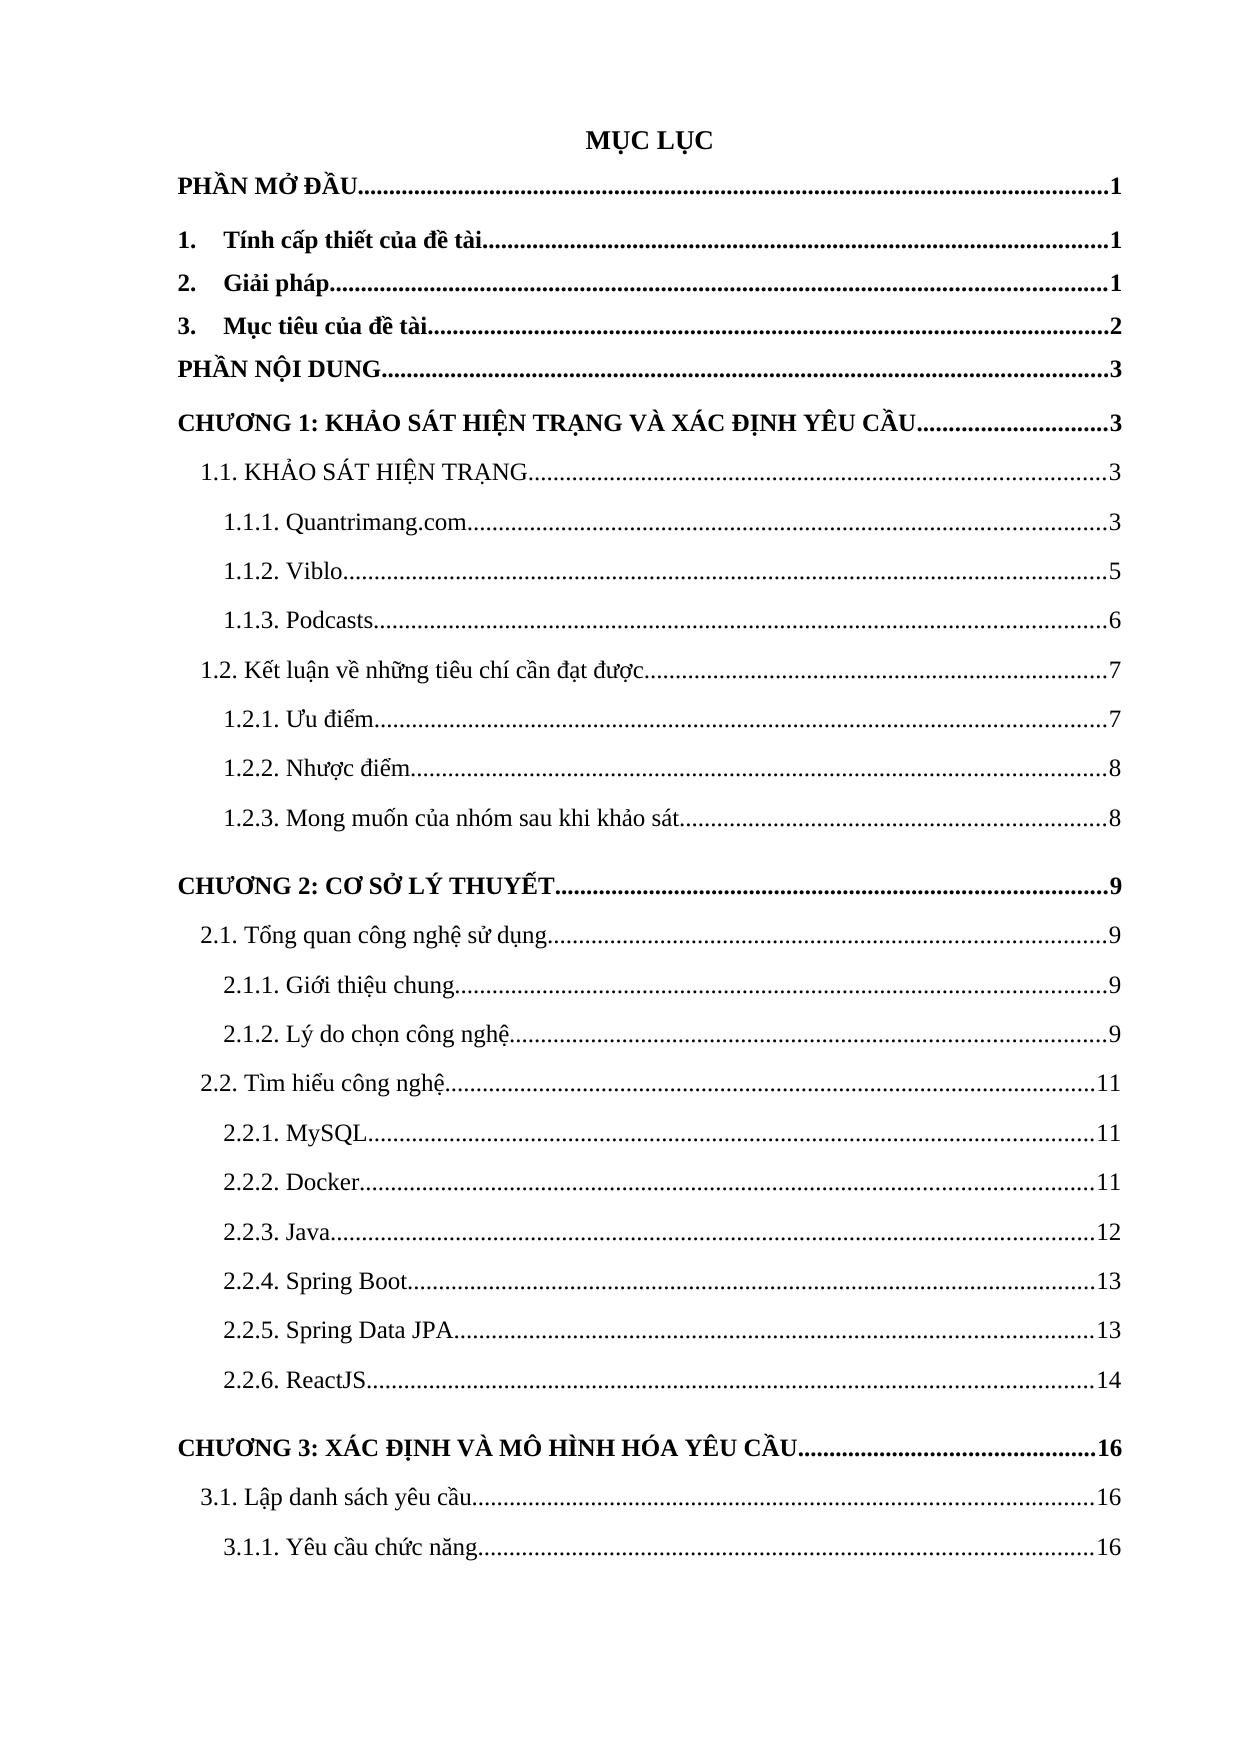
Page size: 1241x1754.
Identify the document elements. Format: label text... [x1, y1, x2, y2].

text 3.1.1. Yêu cầu chức năng 16 [223, 1532, 1122, 1560]
text 2.2.5. Spring Data JPA 13 [223, 1315, 1122, 1344]
text 1.1.2. Viblo 5 [223, 556, 1122, 585]
text 2.2.6. ReactJS 14 [223, 1365, 1122, 1393]
text 1.1.1. Quantrimang.com 3 [223, 507, 1122, 535]
text CHƯƠNG 3: XÁC ĐỊNH VÀ MÔ HÌNH HÓA YÊU CẦU 16 [177, 1433, 1122, 1462]
text 1.2.1. Ưu điểm 7 [223, 704, 1122, 733]
text 3.1. Lập danh sách yêu cầu 16 [200, 1482, 1122, 1511]
text 2.2.2. Docker 11 [223, 1167, 1122, 1196]
text 1.2.2. Nhược điểm 8 [223, 753, 1122, 782]
text PHẦN NỘI DUNG 3 [177, 354, 1122, 383]
text 2.1.1. Giới thiệu chung 9 [223, 970, 1122, 998]
text 2.2. Tìm hiểu công nghệ 11 [200, 1068, 1122, 1097]
text 1.1.3. Podcasts 6 [223, 605, 1122, 634]
text 3. Mục tiêu của đề tài 2 [177, 311, 1122, 340]
text 1.2.3. Mong muốn của nhóm sau khi khảo sát 8 [223, 803, 1122, 832]
text 2.2.4. Spring Boot 13 [223, 1266, 1122, 1295]
text 2.1.2. Lý do chọn công nghệ 9 [223, 1019, 1122, 1048]
text 2.2.3. Java 12 [223, 1217, 1122, 1245]
text 1.2. Kết luận về những tiêu chí cần đạt được 7 [200, 655, 1122, 683]
text 1.1. KHẢO SÁT HIỆN TRẠNG 3 [200, 457, 1122, 486]
text CHƯƠNG 1: KHẢO SÁT HIỆN TRẠNG VÀ XÁC ĐỊNH YÊU CẦU 3 [177, 408, 1122, 437]
text PHẦN MỞ ĐẦU 1 [177, 171, 1122, 200]
text 2. Giải pháp 1 [177, 268, 1122, 297]
text MỤC LỤC [177, 124, 1122, 156]
text 1. Tính cấp thiết của đề tài 1 [177, 225, 1122, 253]
text 2.2.1. MySQL 11 [223, 1118, 1122, 1147]
text CHƯƠNG 2: CƠ SỞ LÝ THUYẾT 9 [177, 871, 1122, 900]
text 2.1. Tổng quan công nghệ sử dụng 9 [200, 920, 1122, 949]
